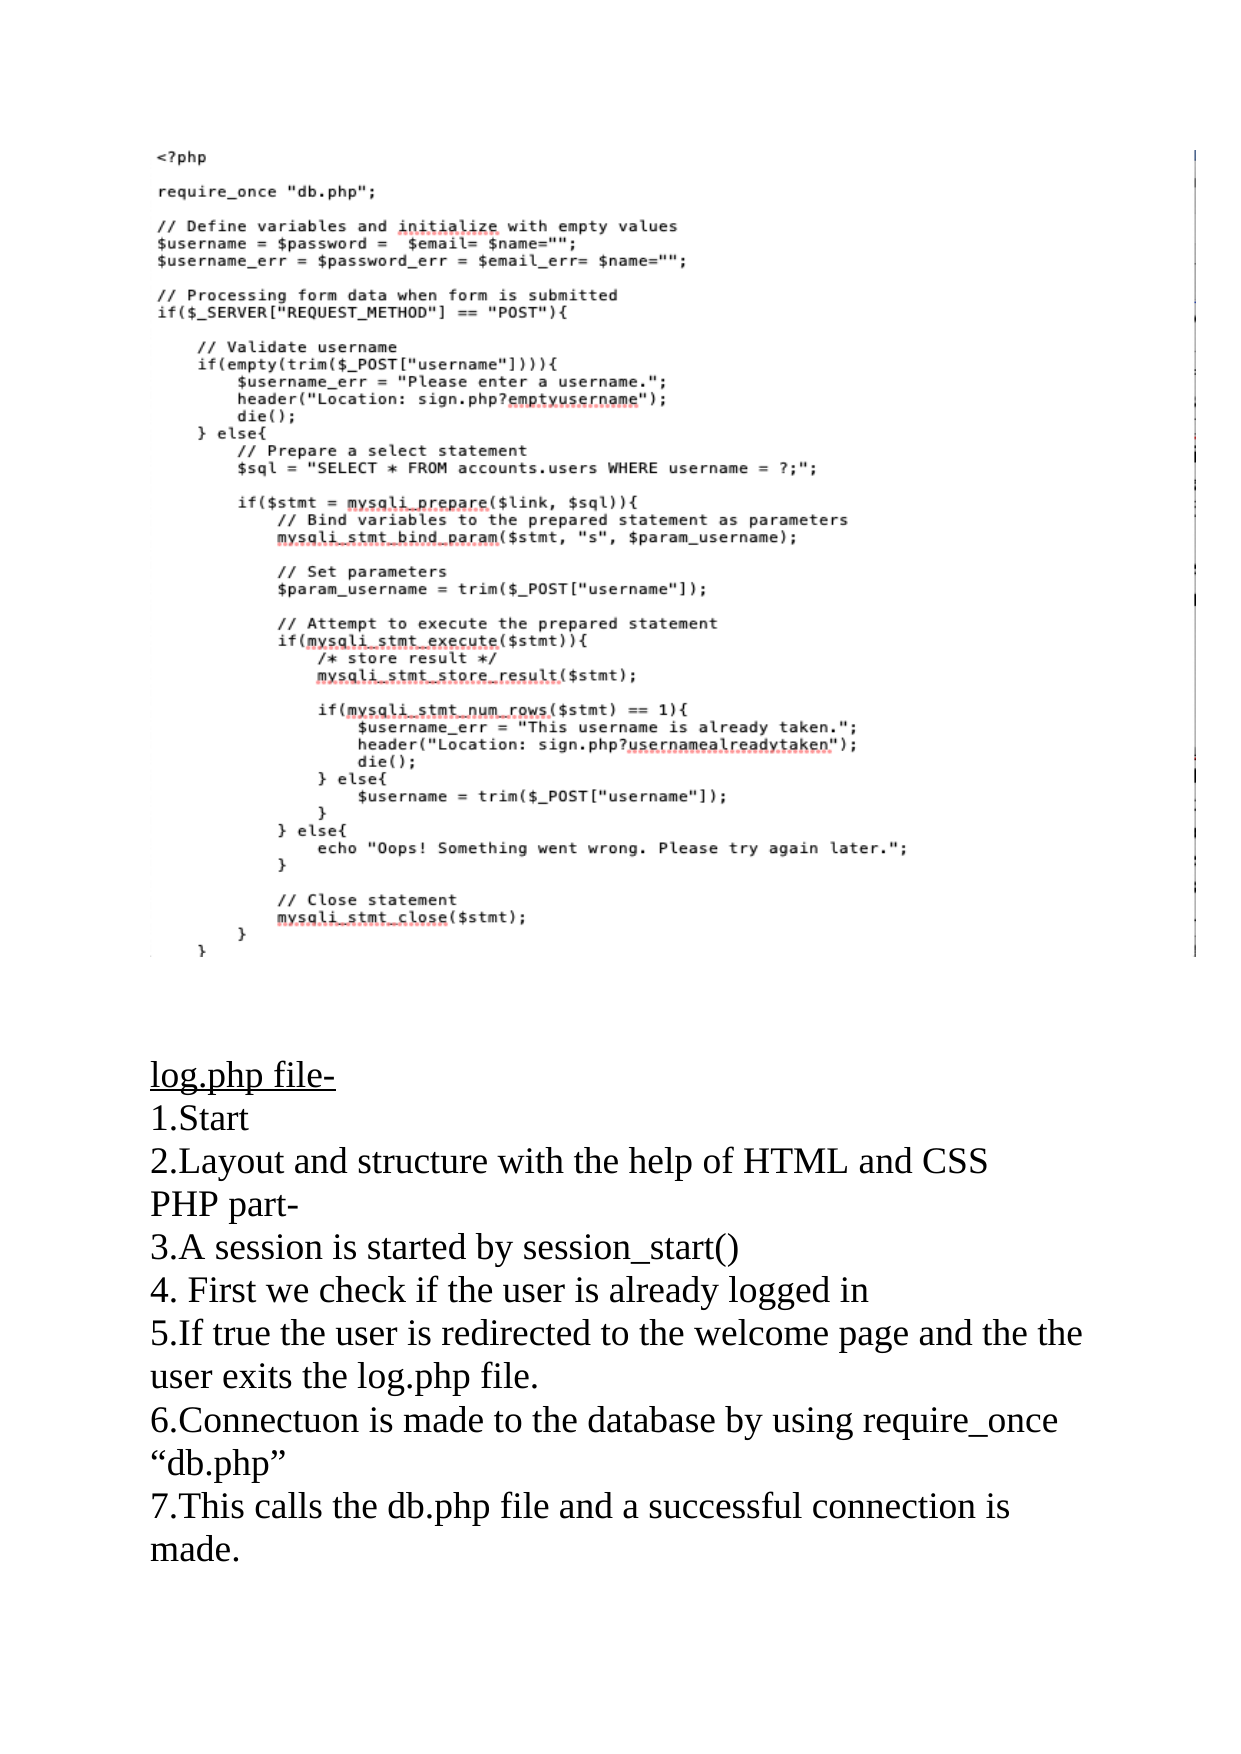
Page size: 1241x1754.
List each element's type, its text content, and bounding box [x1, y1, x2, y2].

text 6.Connectuon is made to the database by using require_once “db.php” [150, 1397, 1090, 1483]
picture [150, 150, 1196, 957]
text 3.A session is started by session_start() [150, 1224, 1090, 1268]
text 7.This calls the db.php file and a successful connection is made. [150, 1483, 1090, 1569]
text PHP part- [150, 1181, 1090, 1224]
text log.php file- [150, 1052, 1090, 1095]
text 2.Layout and structure with the help of HTML and CSS [150, 1138, 1090, 1181]
text 4. First we check if the user is already logged in [150, 1268, 1090, 1311]
text 5.If true the user is redirected to the welcome page and the the user exits the log.php file. [150, 1311, 1090, 1397]
text 1.Start [150, 1095, 1090, 1138]
